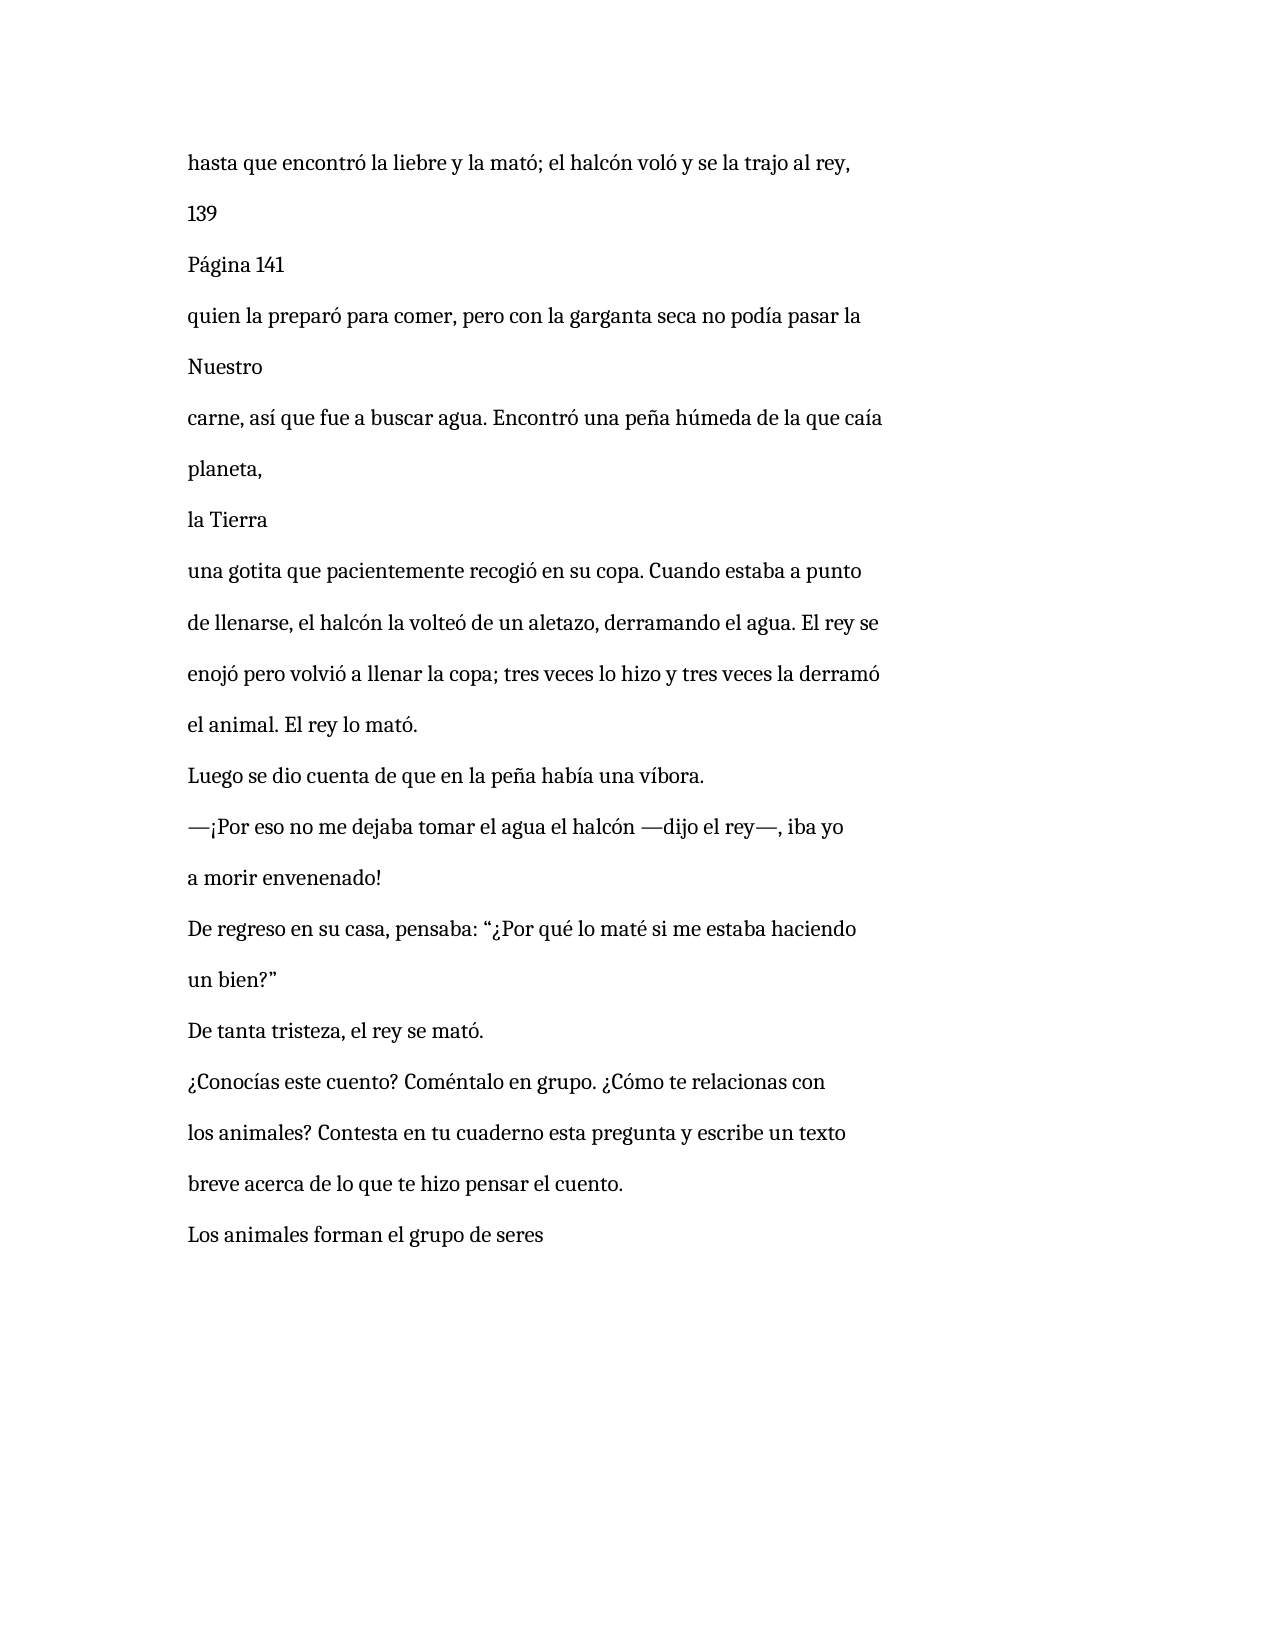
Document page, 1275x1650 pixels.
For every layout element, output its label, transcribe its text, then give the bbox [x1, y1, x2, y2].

text los animales? Contesta en tu cuaderno esta pregunta y escribe un texto [187, 1120, 1087, 1146]
text De tanta tristeza, el rey se mató. [187, 1018, 1087, 1044]
text quien la preparó para comer, pero con la garganta seca no podía pasar la [187, 303, 1087, 329]
text el animal. El rey lo mató. [187, 711, 1087, 738]
text planeta, [187, 456, 1087, 483]
text —¡Por eso no me dejaba tomar el agua el halcón —dijo el rey—, iba yo [187, 813, 1087, 840]
text Nuestro [187, 354, 1087, 381]
text 139 [187, 201, 1087, 227]
text hasta que encontró la liebre y la mató; el halcón voló y se la trajo al rey, [187, 150, 1087, 176]
text a morir envenenado! [187, 864, 1087, 891]
text Página 141 [187, 252, 1087, 278]
text Los animales forman el grupo de seres [187, 1222, 1087, 1248]
text un bien?” [187, 967, 1087, 993]
text una gotita que pacientemente recogió en su copa. Cuando estaba a punto [187, 558, 1087, 585]
text breve acerca de lo que te hizo pensar el cuento. [187, 1171, 1087, 1197]
text la Tierra [187, 507, 1087, 534]
text de llenarse, el halcón la volteó de un aletazo, derramando el agua. El rey se [187, 609, 1087, 636]
text ¿Conocías este cuento? Coméntalo en grupo. ¿Cómo te relacionas con [187, 1069, 1087, 1095]
text De regreso en su casa, pensaba: “¿Por qué lo maté si me estaba haciendo [187, 916, 1087, 942]
text carne, así que fue a buscar agua. Encontró una peña húmeda de la que caía [187, 405, 1087, 432]
text Luego se dio cuenta de que en la peña había una víbora. [187, 762, 1087, 789]
text enojó pero volvió a llenar la copa; tres veces lo hizo y tres veces la derramó [187, 660, 1087, 687]
